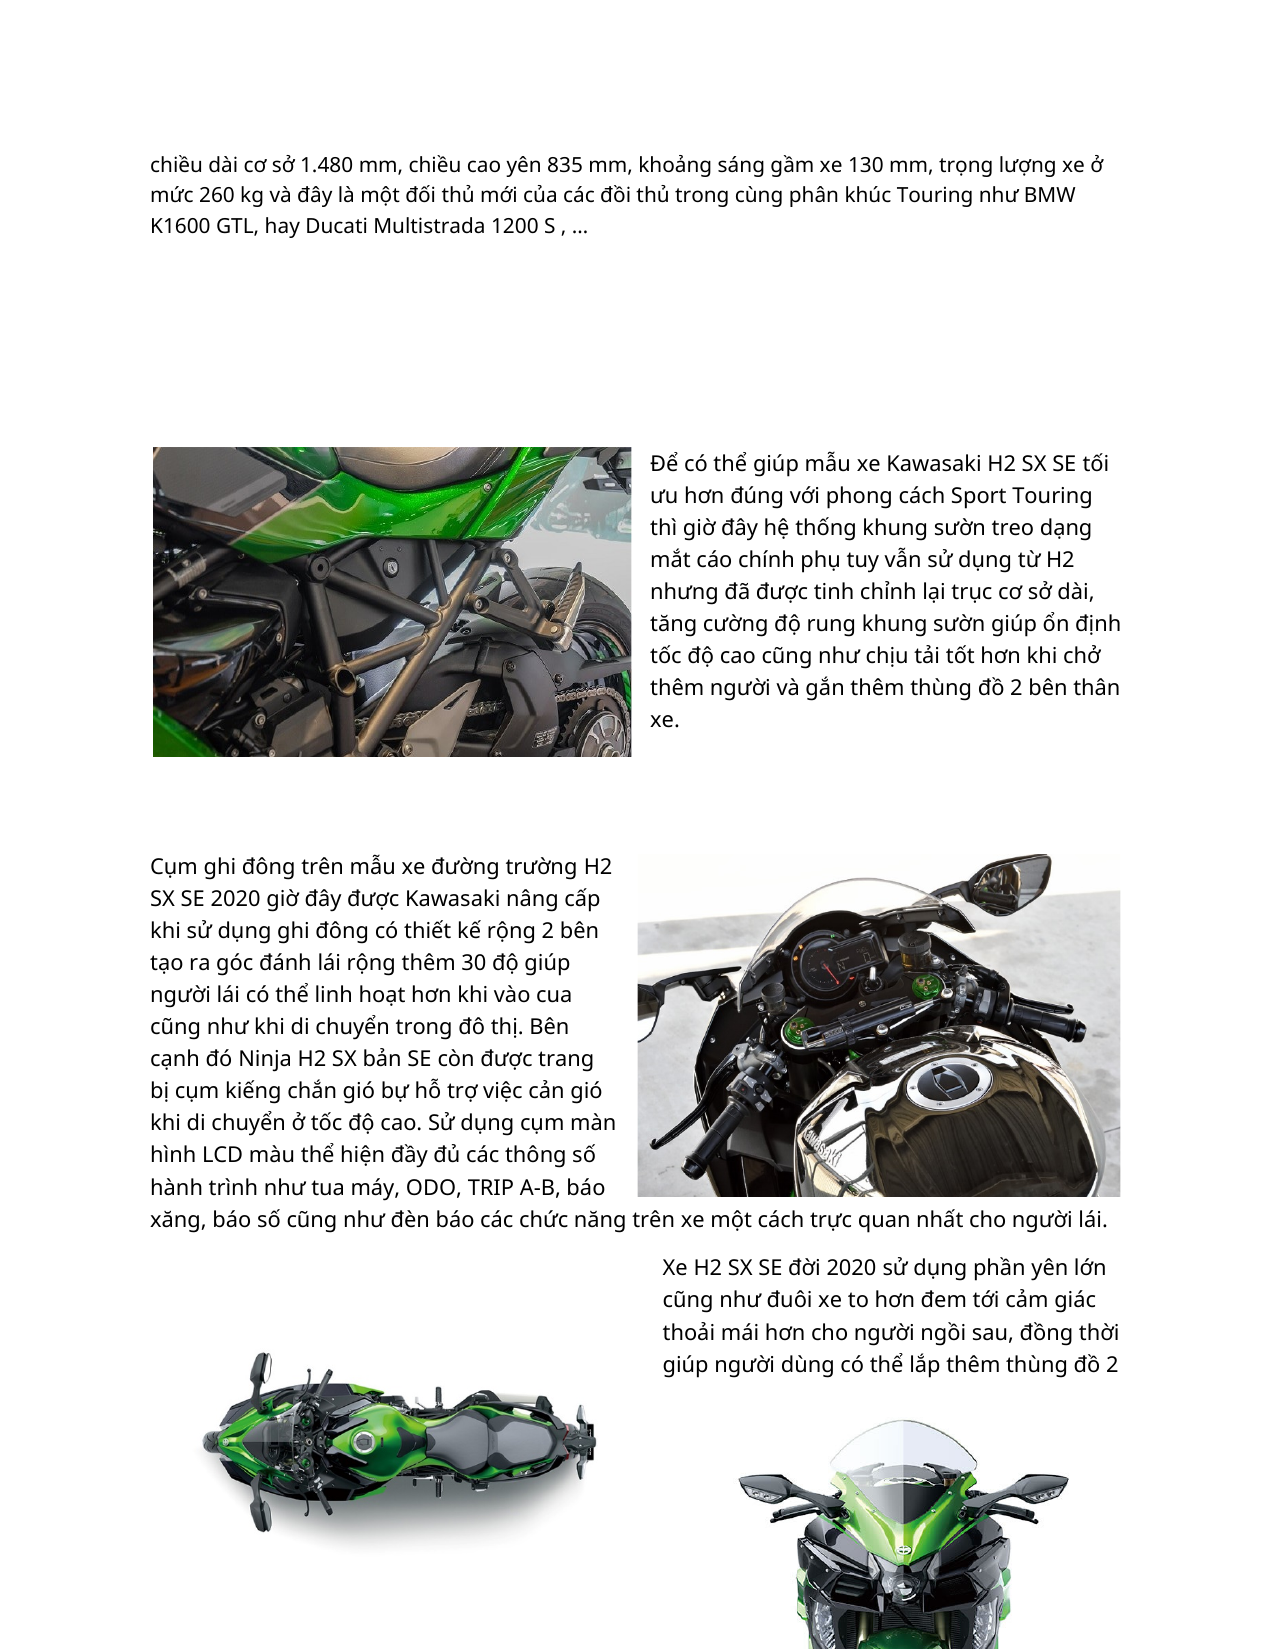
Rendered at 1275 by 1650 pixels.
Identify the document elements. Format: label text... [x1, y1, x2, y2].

picture [714, 1400, 1090, 1648]
text Để có thể giúp mẫu xe Kawasaki H2 SX SE tối ưu hơn đúng với phong cách Sport Touring thì giờ đây hệ thống khung sườn treo dạng mắt cáo chính phụ tuy vẫn sử dụng từ H2 nhưng đã được tinh chỉnh lại trục cơ sở dài, tăng cường độ rung khung sườn giúp ổn định tốc độ cao cũng như chịu tải tốt hơn khi chở thêm người và gắn thêm thùng đồ 2 bên thân xe. [632, 448, 1125, 734]
picture [153, 447, 632, 757]
picture [150, 1255, 644, 1627]
picture [636, 854, 1121, 1196]
